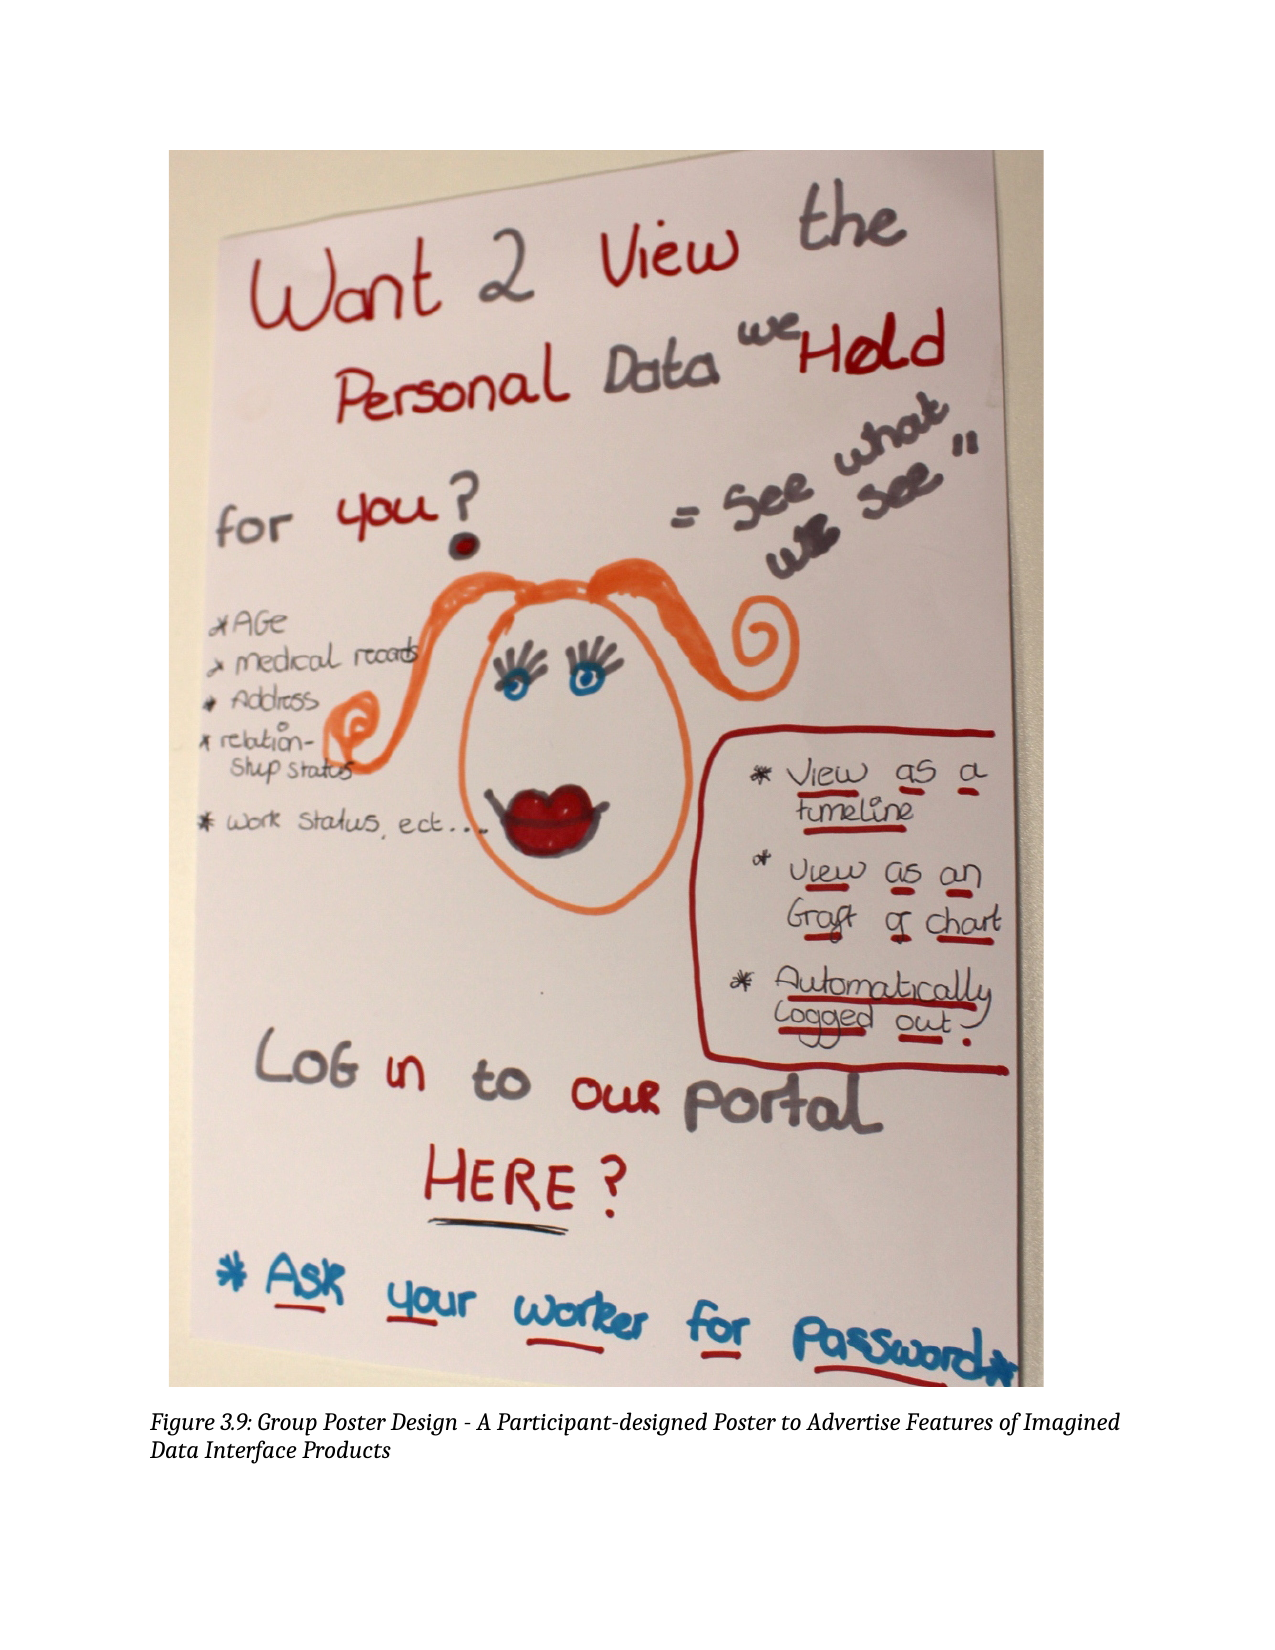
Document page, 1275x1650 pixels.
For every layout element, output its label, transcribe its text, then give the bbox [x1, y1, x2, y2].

picture [168, 150, 1044, 1387]
text Figure 3.9: Group Poster Design - A Participant-designed Poster to Advertise Features of Imagined Data Interface Products [150, 1408, 1125, 1465]
